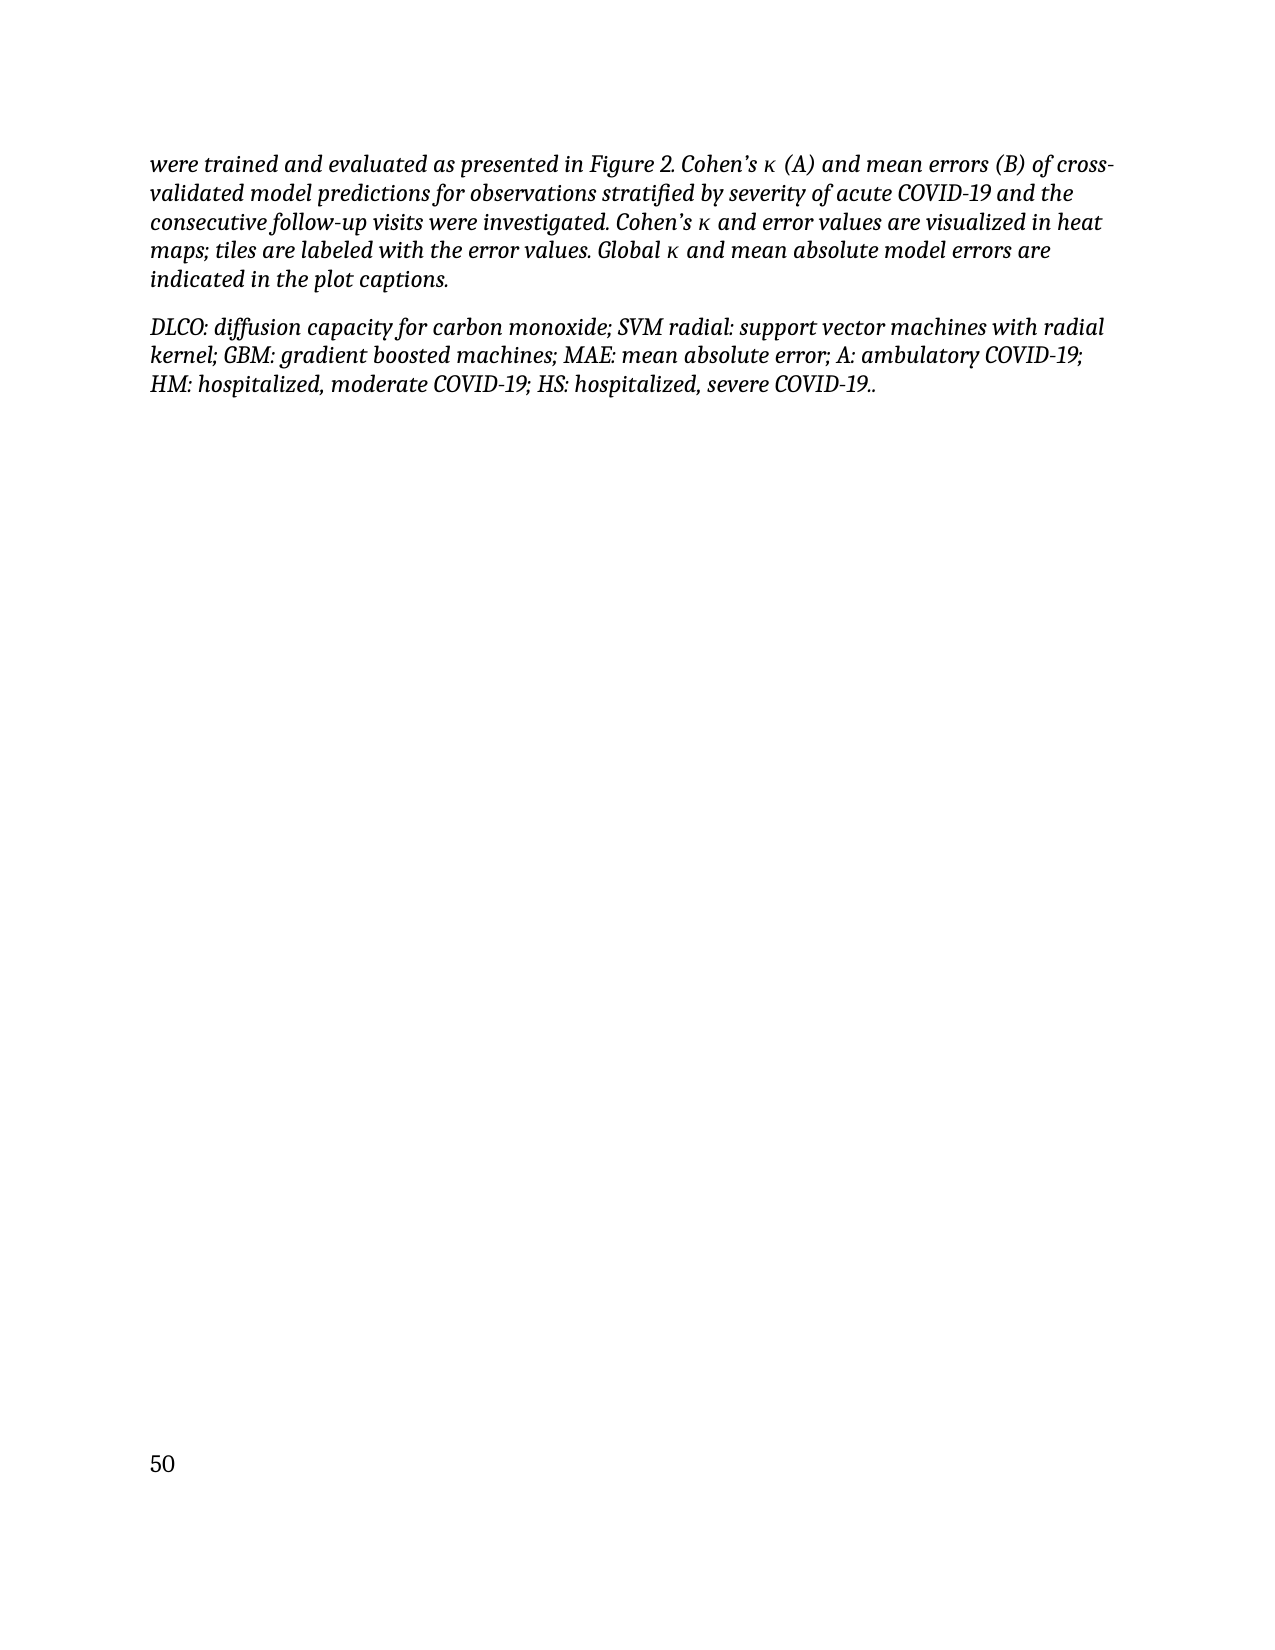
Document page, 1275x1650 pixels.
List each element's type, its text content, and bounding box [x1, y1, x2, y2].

text DLCO: diffusion capacity for carbon monoxide; SVM radial: support vector machines with radial kernel; GBM: gradient boosted machines; MAE: mean absolute error; A: ambulatory COVID-19; HM: hospitalized, moderate COVID-19; HS: hospitalized, severe COVID-19.. [150, 312, 1125, 399]
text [150, 150, 1125, 294]
